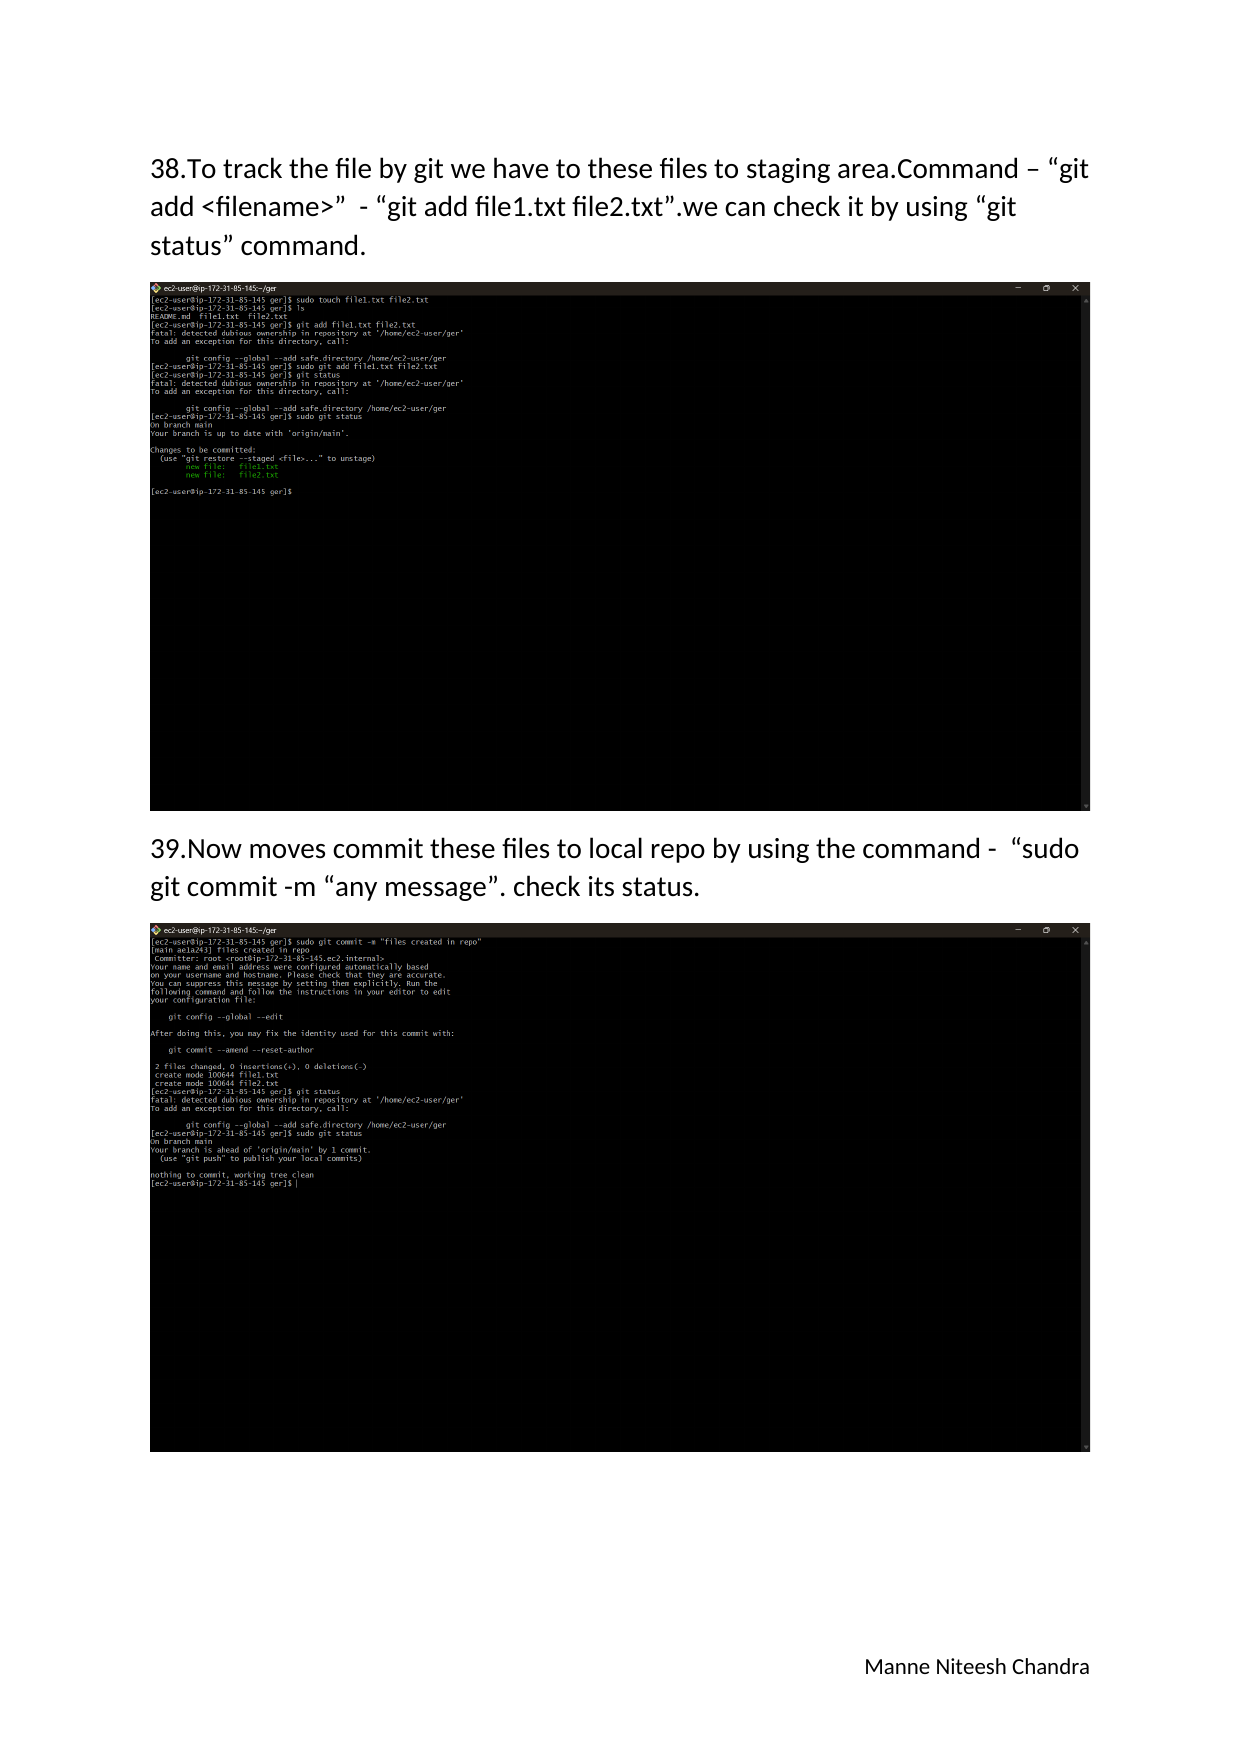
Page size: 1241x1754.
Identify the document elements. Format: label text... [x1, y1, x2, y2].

picture [150, 282, 1091, 811]
picture [150, 923, 1091, 1452]
text 38.To track the file by git we have to these files to staging area.Command – “git add <filename>” - “git add file1.txt file2.txt”.we can check it by using “git status” command. [150, 150, 1090, 262]
text 39.Now moves commit these files to local repo by using the command - “sudo git commit -m “any message”. check its status. [150, 830, 1090, 904]
